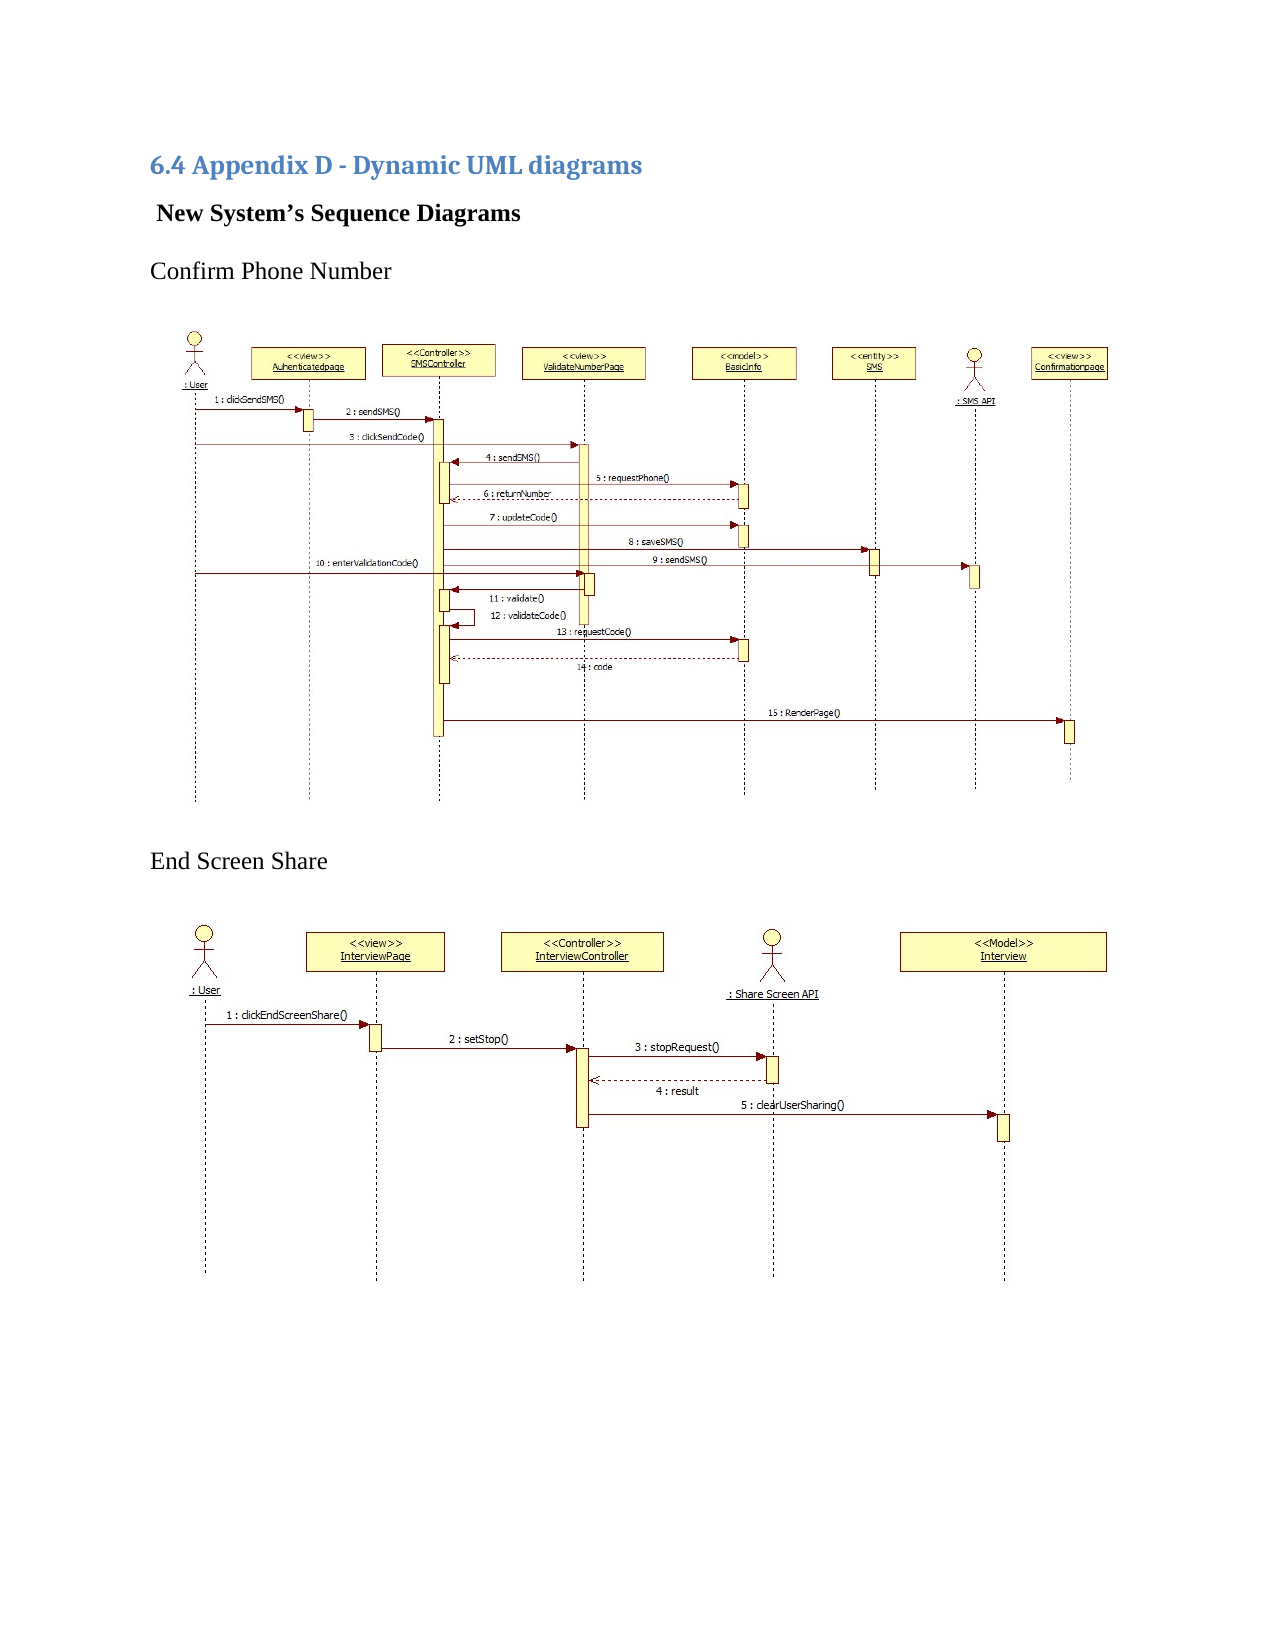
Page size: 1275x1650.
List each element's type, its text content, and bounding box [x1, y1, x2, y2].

picture [150, 314, 1124, 818]
text Confirm Phone Number [150, 256, 1125, 285]
subtitle 6.4 Appendix D - Dynamic UML diagrams [150, 150, 1125, 181]
text End Screen Share [150, 846, 1125, 875]
picture [150, 904, 1125, 1300]
text New System’s Sequence Diagrams [150, 198, 1125, 227]
